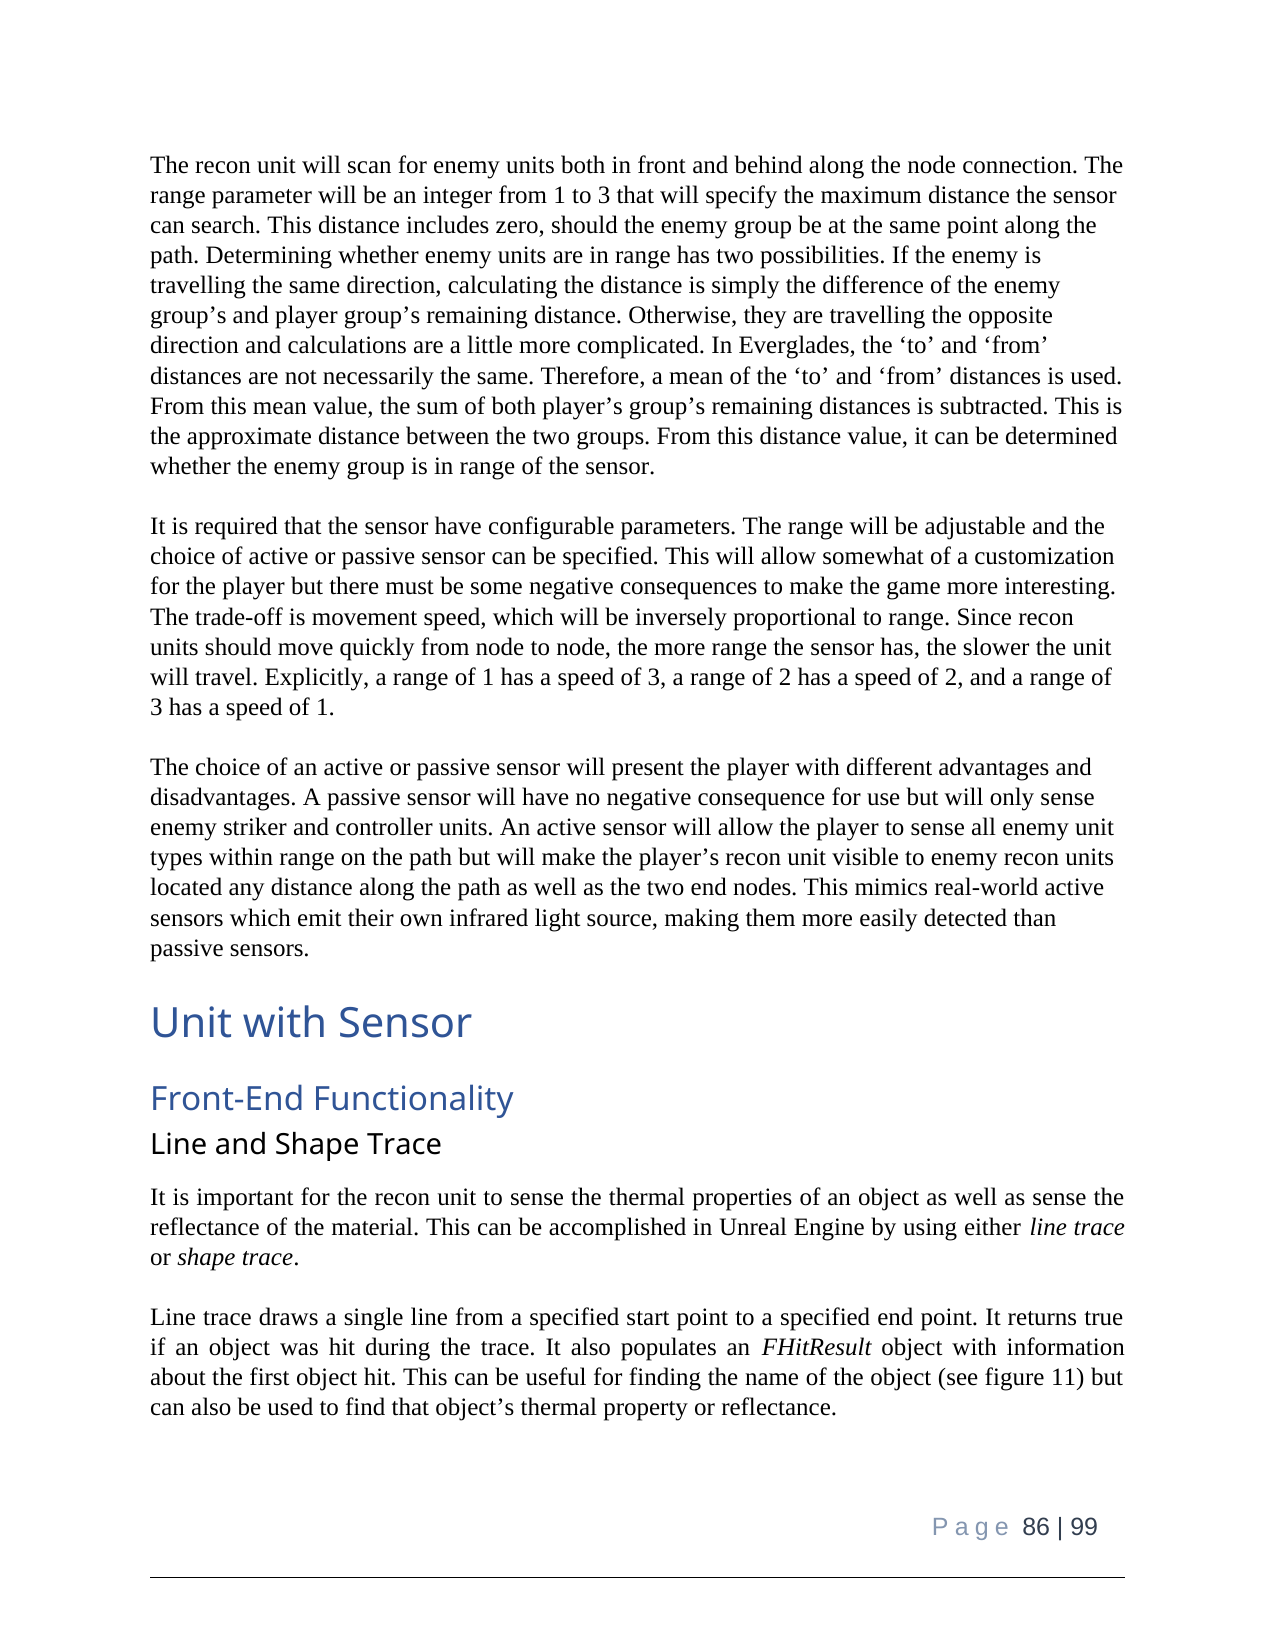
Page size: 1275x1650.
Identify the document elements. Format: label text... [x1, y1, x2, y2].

text It is important for the recon unit to sense the thermal properties of an object as well as sense the reflectance of the material. This can be accomplished in Unreal Engine by using either line trace or shape trace. [150, 1182, 1125, 1271]
subtitle Line and Shape Trace [150, 1124, 1125, 1163]
text Line trace draws a single line from a specified start point to a specified end point. It returns true if an object was hit during the trace. It also populates an FHitResult object with information about the first object hit. This can be useful for finding the name of the object (see figure 11) but can also be used to find that object’s thermal property or reflectance. [150, 1302, 1125, 1421]
text It is required that the sensor have configurable parameters. The range will be adjustable and the choice of active or passive sensor can be specified. This will allow somewhat of a customization for the player but there must be some negative consequences to make the game more interesting. The trade-off is movement speed, which will be inversely proportional to range. Since recon units should move quickly from node to node, the more range the sensor has, the slower the unit will travel. Explicitly, a range of 1 has a speed of 3, a range of 2 has a speed of 2, and a range of 3 has a speed of 1. [150, 511, 1125, 721]
text The recon unit will scan for enemy units both in front and behind along the node connection. The range parameter will be an integer from 1 to 3 that will specify the maximum distance the sensor can search. This distance includes zero, should the enemy group be at the same point along the path. Determining whether enemy units are in range has two possibilities. If the enemy is travelling the same direction, calculating the distance is simply the difference of the enemy group’s and player group’s remaining distance. Otherwise, they are travelling the opposite direction and calculations are a little more complicated. In Everglades, the ‘to’ and ‘from’ distances are not necessarily the same. Therefore, a mean of the ‘to’ and ‘from’ distances is used. From this mean value, the sum of both player’s group’s remaining distances is subtracted. This is the approximate distance between the two groups. From this distance value, it can be determined whether the enemy group is in range of the sensor. [150, 150, 1125, 480]
subtitle Front-End Functionality [150, 1075, 1125, 1120]
text Unit with Sensor [150, 993, 1125, 1050]
text The choice of an active or passive sensor will present the player with different advantages and disadvantages. A passive sensor will have no negative consequence for use but will only sense enemy striker and controller units. An active sensor will allow the player to sense all enemy unit types within range on the path but will make the player’s recon unit visible to enemy recon units located any distance along the path as well as the two end nodes. This mimics real-world active sensors which emit their own infrared light source, making them more easily detected than passive sensors. [150, 752, 1125, 961]
